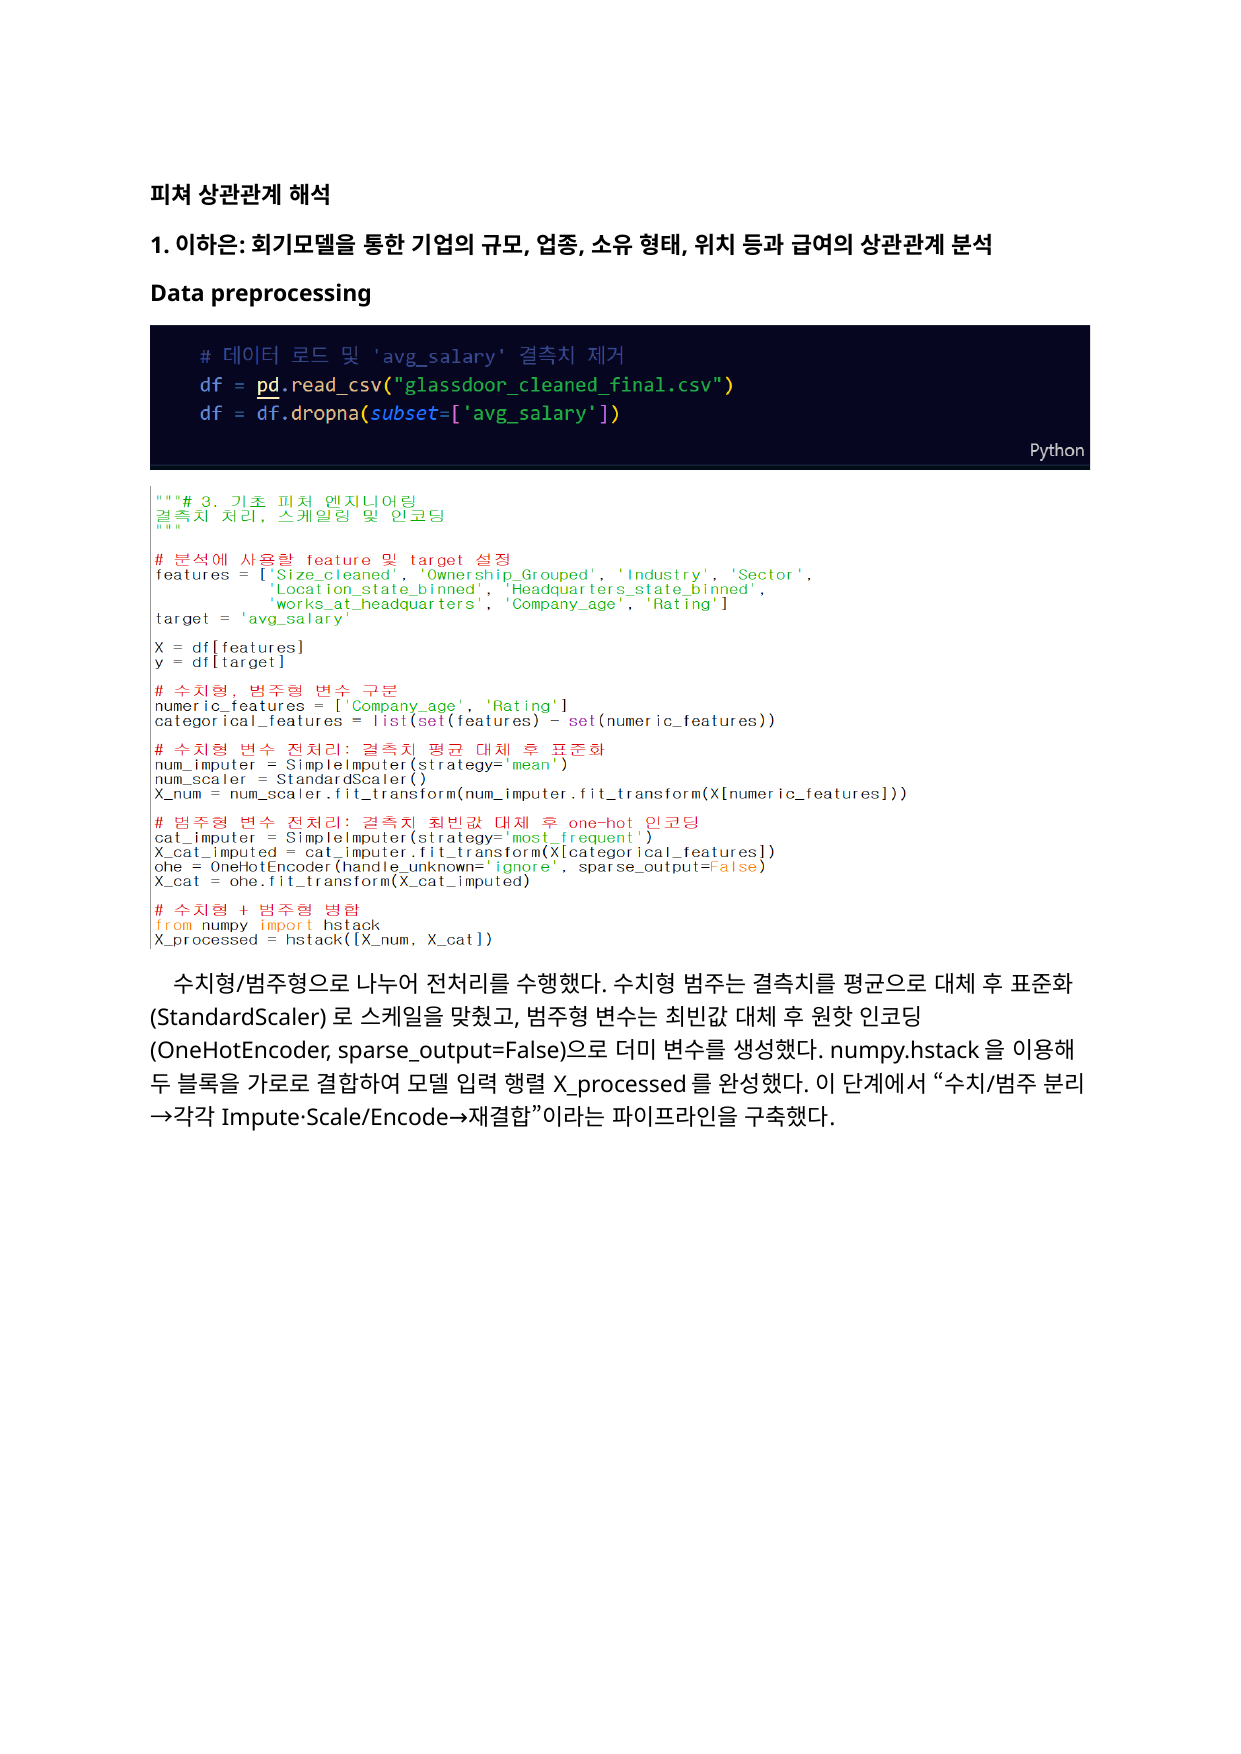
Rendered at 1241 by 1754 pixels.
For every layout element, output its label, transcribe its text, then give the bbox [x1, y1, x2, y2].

picture [150, 325, 1091, 470]
text 1. 이하은: 회기모델을 통한 기업의 규모, 업종, 소유 형태, 위치 등과 급여의 상관관계 분석 [150, 227, 1090, 260]
text Data preprocessing [150, 277, 1090, 308]
picture [150, 486, 1080, 949]
text 수치형/범주형으로 나누어 전처리를 수행했다. 수치형 범주는 결측치를 평균으로 대체 후 표준화(StandardScaler) 로 스케일을 맞췄고, 범주형 변수는 최빈값 대체 후 원핫 인코딩(OneHotEncoder, sparse_output=False)으로 더미 변수를 생성했다. numpy.hstack을 이용해 두 블록을 가로로 결합하여 모델 입력 행렬 X_processed를 완성했다. 이 단계에서 “수치/범주 분리→각각 Impute·Scale/Encode→재결합”이라는 파이프라인을 구축했다. [150, 965, 1090, 1132]
text 피쳐 상관관계 해석 [150, 177, 1090, 210]
